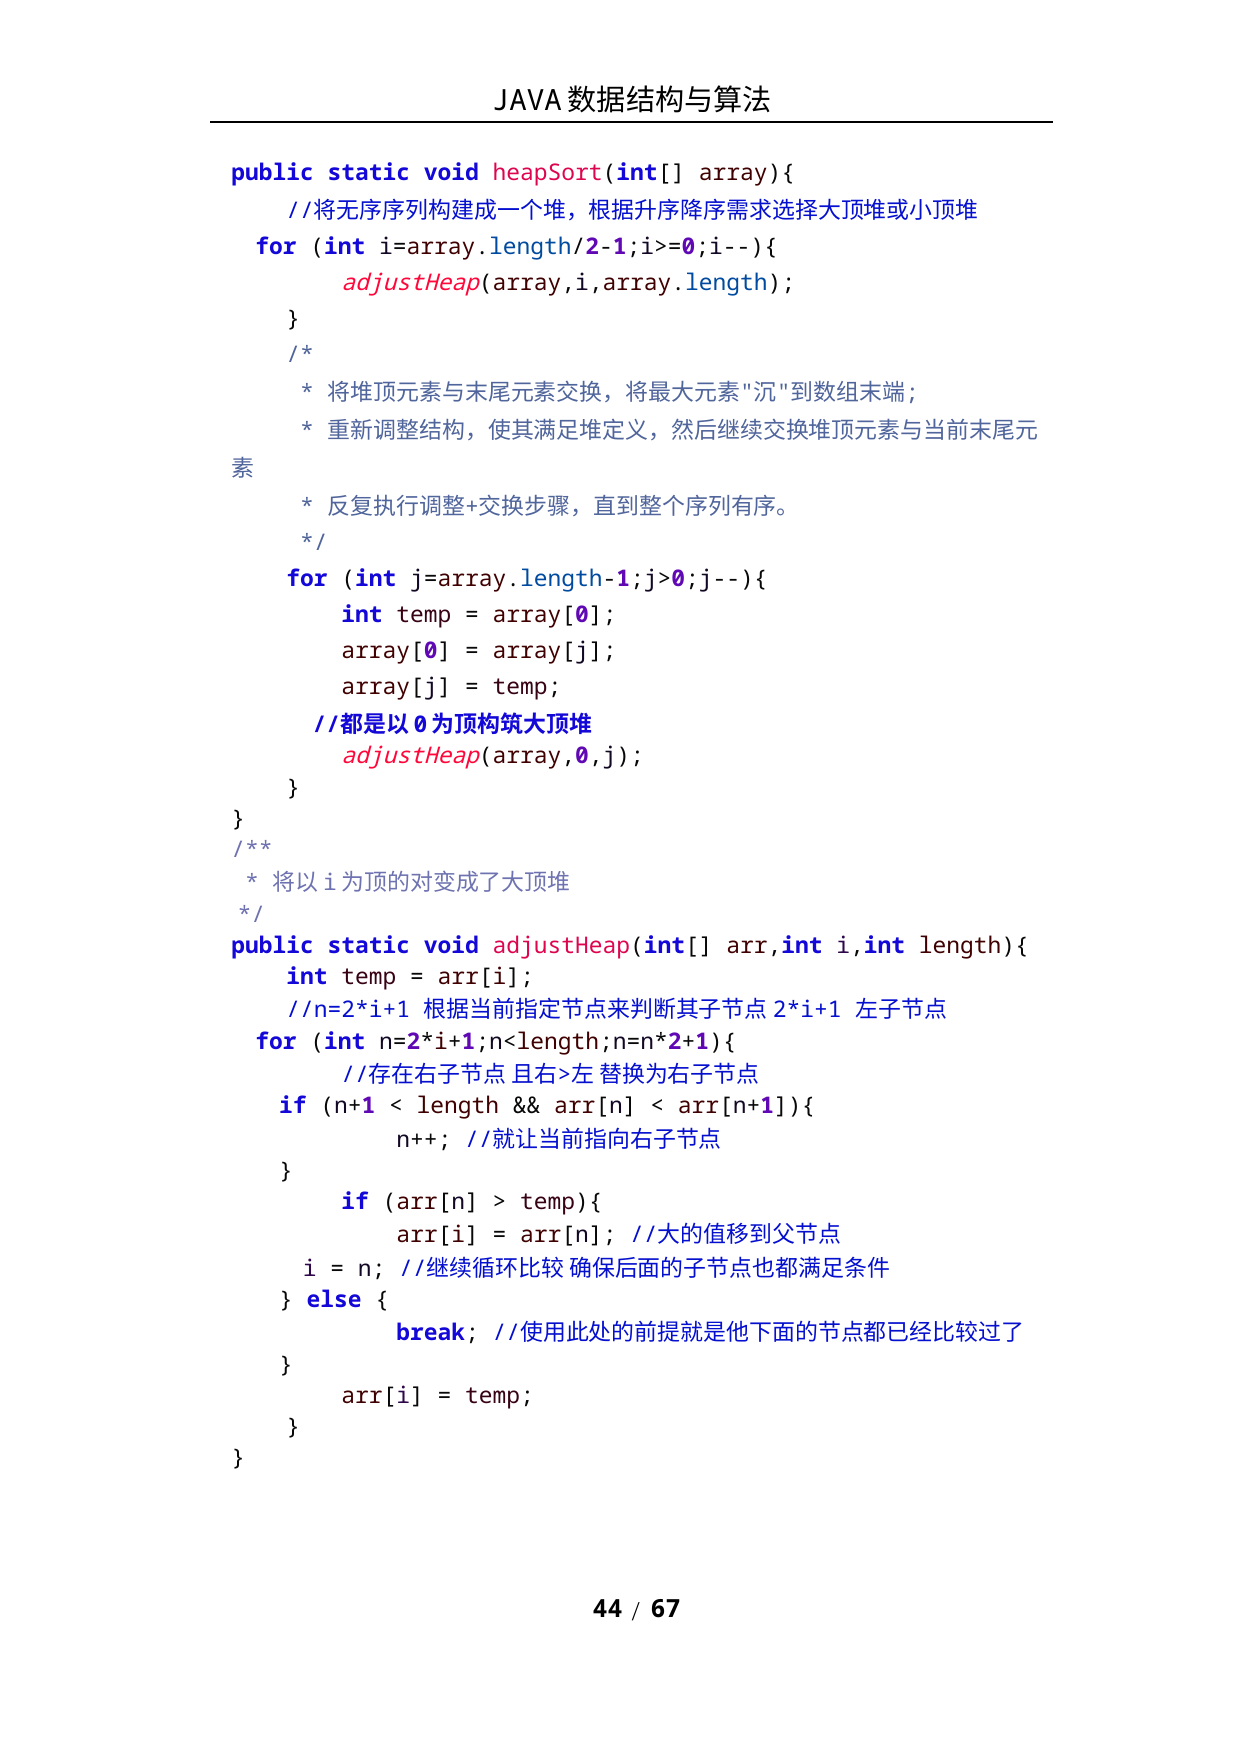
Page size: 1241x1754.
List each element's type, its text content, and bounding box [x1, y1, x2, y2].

text public static void heapSort(int[] array){ //将无序序列构建成一个堆，根据升序降序需求选择大顶堆或小顶堆 for (int i=array.length/2-1;i>=0;i--){ adjustHeap(array,i,array.length); } /* * 将堆顶元素与末尾元素交换，将最大元素"沉"到数组末端; * 重新调整结构，使其满足堆定义，然后继续交换堆顶元素与当前末尾元素 * 反复执行调整+交换步骤，直到整个序列有序。 */ for (int j=array.length-1;j>0;j--){ int temp = array[0]; array[0] = array[j]; array[j] = temp; [231, 156, 1053, 701]
text //都是以0为顶构筑大顶堆 adjustHeap(array,0,j); } } /** * 将以i为顶的对变成了大顶堆 */ public static void adjustHeap(int[] arr,int i,int length){ int temp = arr[i]; //n=2*i+1 根据当前指定节点来判断其子节点 2*i+1 左子节点 for (int n=2*i+1;n<length;n=n*2+1){ //存在右子节点 且右>左 替换为右子节点 if (n+1 < length && arr[n] < arr[n+1]){ n++; //就让当前指向右子节点 } if (arr[n] > temp){ arr[i] = arr[n]; //大的值移到父节点 i = n; //继续循环比较 确保后面的子节点也都满足条件 } else { break; //使用此处的前提就是他下面的节点都已经比较过了 } arr[i] = temp; } } [231, 706, 1053, 1473]
